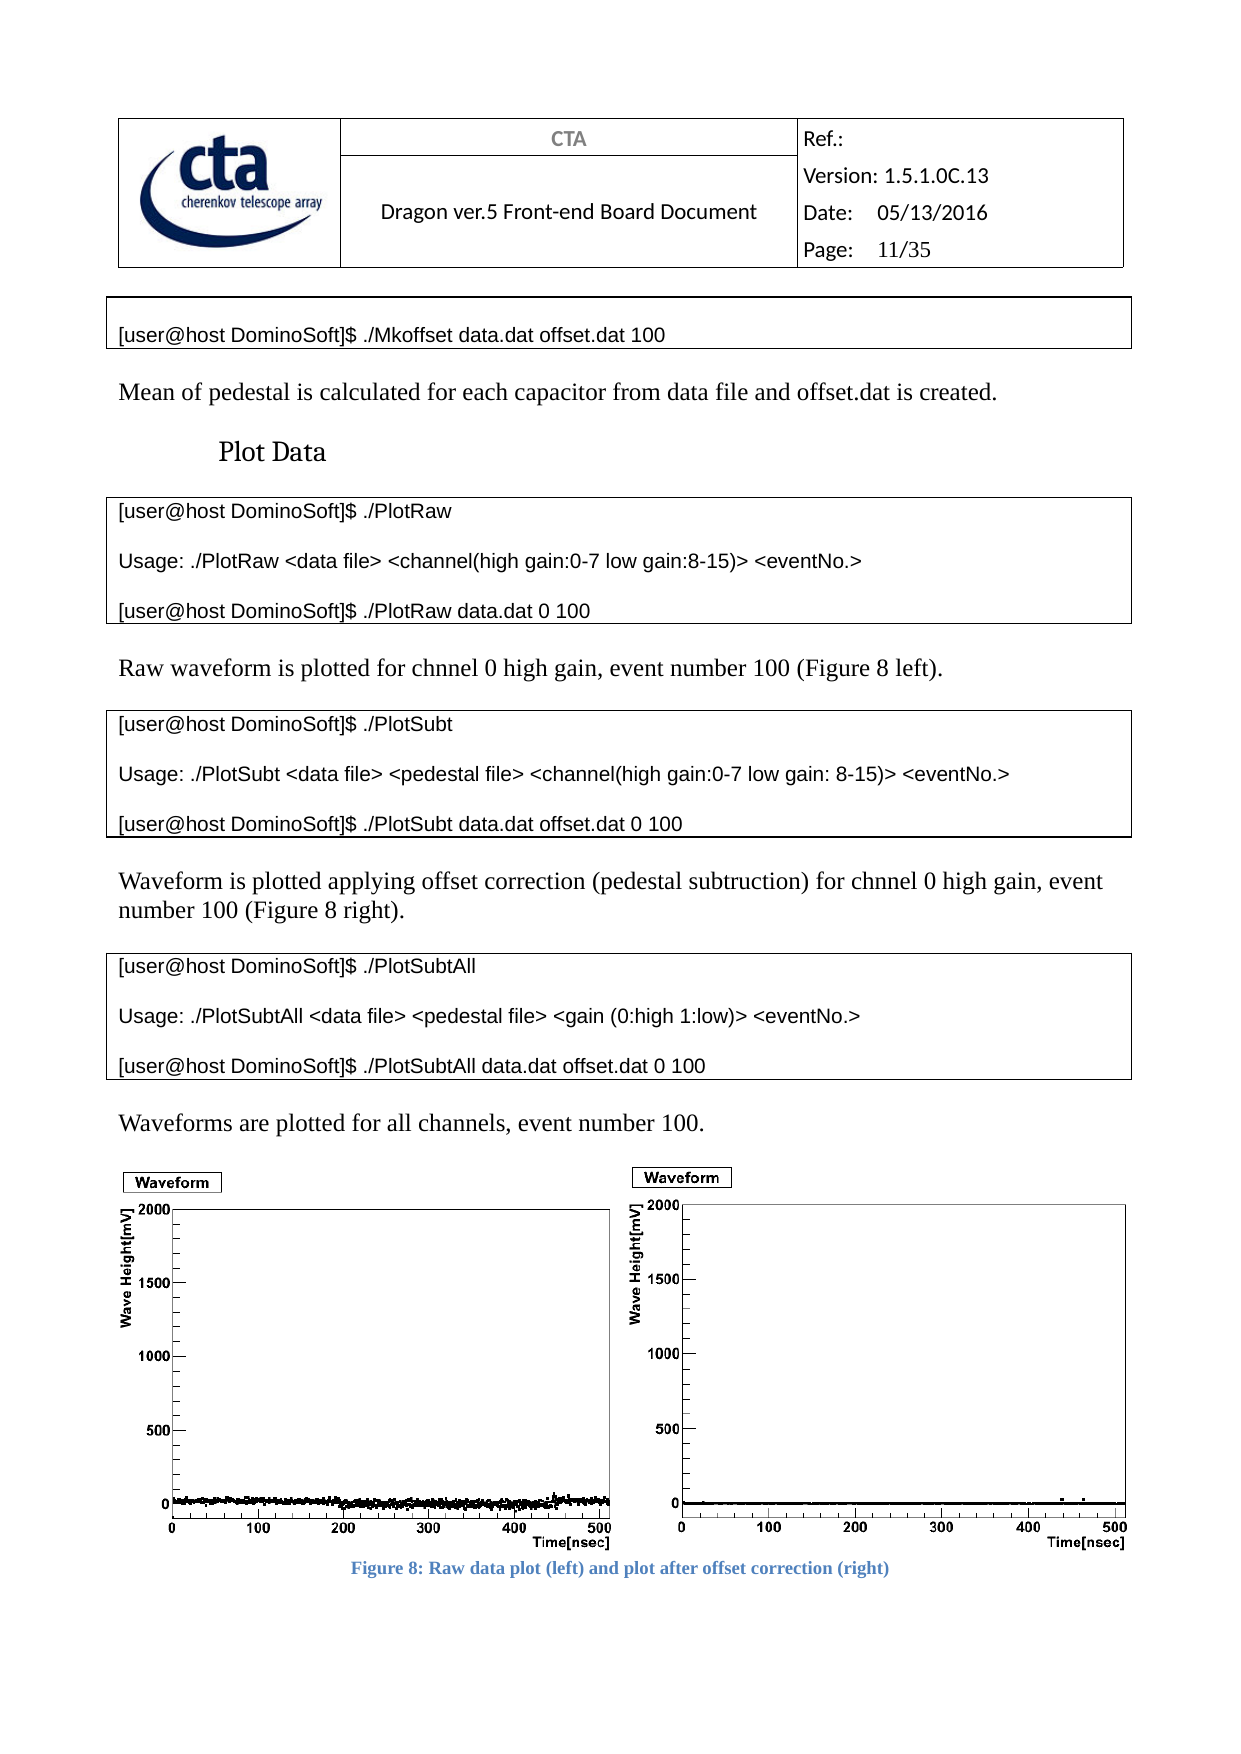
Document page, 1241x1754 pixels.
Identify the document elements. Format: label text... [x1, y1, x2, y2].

text Mean of pedestal is calculated for each capacitor from data file and offset.dat is created. [118, 377, 1122, 406]
picture [118, 1165, 1180, 1557]
table_header [user@host DominoSoft]$ ./PlotRaw Usage: ./PlotRaw <data file> <channel(high gain:0-7 low gain:8-15)> <eventNo.> [user@host DominoSoft]$ ./PlotRaw data.dat 0 100 [107, 498, 1131, 623]
subtitle Plot Data [218, 435, 1122, 468]
table_header [user@host DominoSoft]$ ./PlotSubt Usage: ./PlotSubt <data file> <pedestal file> <channel(high gain:0-7 low gain: 8-15)> <eventNo.> [user@host DominoSoft]$ ./PlotSubt data.dat offset.dat 0 100 [107, 711, 1131, 836]
text Raw waveform is plotted for chnnel 0 high gain, event number 100 (Figure 8 left). [118, 653, 1122, 682]
text Waveform is plotted applying offset correction (pedestal subtruction) for chnnel 0 high gain, event number 100 (Figure 8 right). [118, 866, 1122, 924]
text Figure 8: Raw data plot (left) and plot after offset correction (right) [118, 1557, 1122, 1578]
picture [123, 124, 336, 262]
table_header [user@host DominoSoft]$ ./PlotSubtAll Usage: ./PlotSubtAll <data file> <pedestal file> <gain (0:high 1:low)> <eventNo.> [user@host DominoSoft]$ ./PlotSubtAll data.dat offset.dat 0 100 [107, 954, 1131, 1078]
text Waveforms are plotted for all channels, event number 100. [118, 1108, 1122, 1137]
